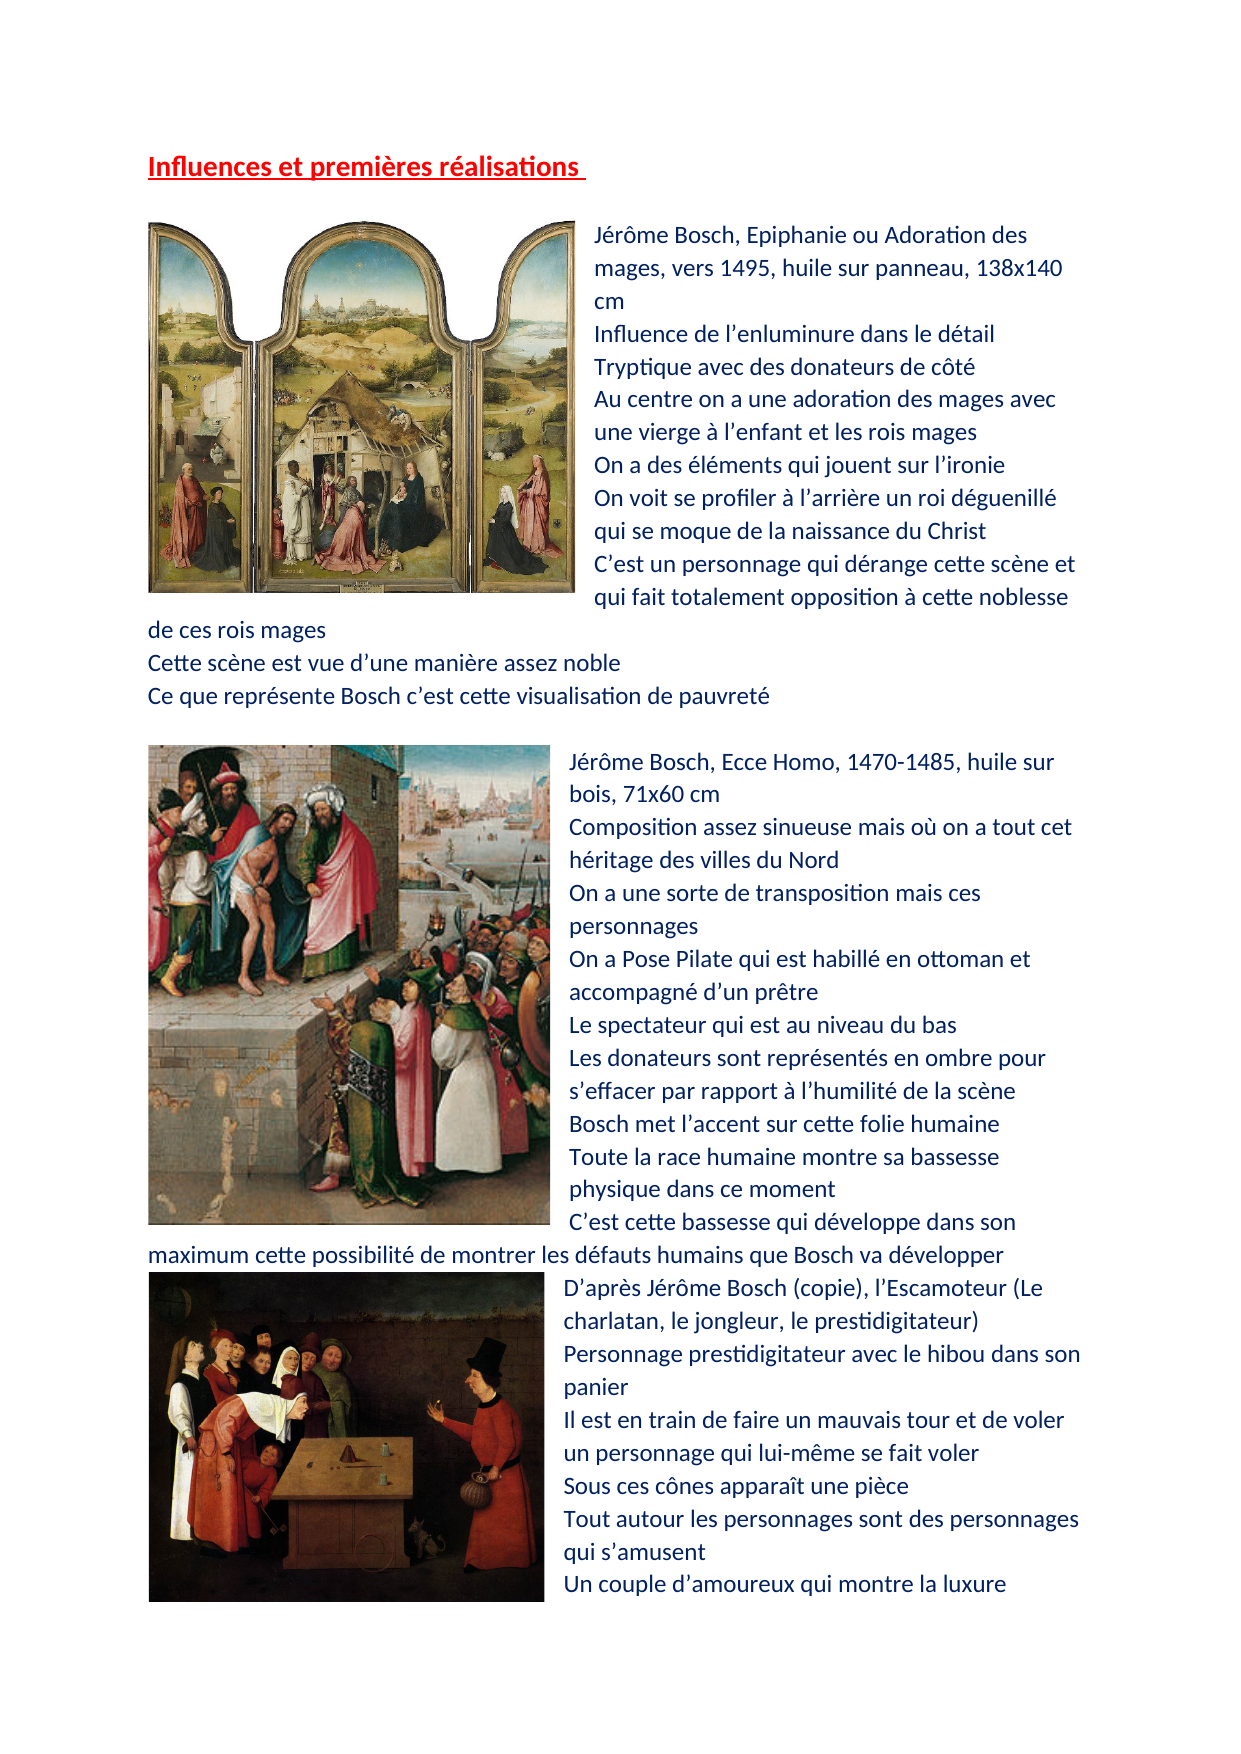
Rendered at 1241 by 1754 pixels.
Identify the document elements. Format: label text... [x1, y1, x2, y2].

text Bosch met l’accent sur cette folie humaine [550, 1108, 1093, 1138]
text Composition assez sinueuse mais où on a tout cet héritage des villes du Nord [550, 811, 1093, 875]
text Sous ces cônes apparaît une pièce [544, 1470, 1093, 1500]
text Au centre on a une adoration des mages avec une vierge à l’enfant et les rois mages [575, 383, 1093, 447]
text Toute la race humaine montre sa bassesse physique dans ce moment [550, 1141, 1093, 1204]
text Tryptique avec des donateurs de côté [575, 351, 1093, 381]
text On voit se profiler à l’arrière un roi déguenillé qui se moque de la naissance du Christ [575, 482, 1093, 546]
text Personnage prestidigitateur avec le hibou dans son panier [544, 1338, 1093, 1402]
text Influence de l’enluminure dans le détail [575, 318, 1093, 348]
text C’est un personnage qui dérange cette scène et qui fait totalement opposition à cette noblesse de ces rois mages [148, 548, 1093, 644]
text Influences et premières réalisations [148, 148, 1093, 183]
text D’après Jérôme Bosch (copie), l’Escamoteur (Le charlatan, le jongleur, le prestidigitateur) [544, 1272, 1093, 1336]
text Tout autour les personnages sont des personnages qui s’amusent [544, 1503, 1093, 1566]
text Cette scène est vue d’une manière assez noble [148, 647, 1093, 677]
text C’est cette bassesse qui développe dans son maximum cette possibilité de montrer les défauts humains que Bosch va développer [148, 1206, 1093, 1270]
text On a une sorte de transposition mais ces personnages [550, 877, 1093, 941]
text On a Pose Pilate qui est habillé en ottoman et accompagné d’un prêtre [550, 943, 1093, 1007]
text Jérôme Bosch, Ecce Homo, 1470-1485, huile sur bois, 71x60 cm [550, 746, 1093, 809]
text On a des éléments qui jouent sur l’ironie [575, 449, 1093, 480]
text Jérôme Bosch, Epiphanie ou Adoration des mages, vers 1495, huile sur panneau, 138x140 cm [575, 219, 1093, 315]
text Le spectateur qui est au niveau du bas [550, 1009, 1093, 1039]
picture [146, 218, 575, 591]
text Les donateurs sont représentés en ombre pour s’effacer par rapport à l’humilité de la scène [550, 1042, 1093, 1105]
text Il est en train de faire un mauvais tour et de voler un personnage qui lui-même se fait voler [544, 1404, 1093, 1467]
picture [146, 745, 550, 1224]
picture [147, 1272, 544, 1601]
text Un couple d’amoureux qui montre la luxure [544, 1568, 1093, 1599]
text Ce que représente Bosch c’est cette visualisation de pauvreté [148, 680, 1093, 710]
